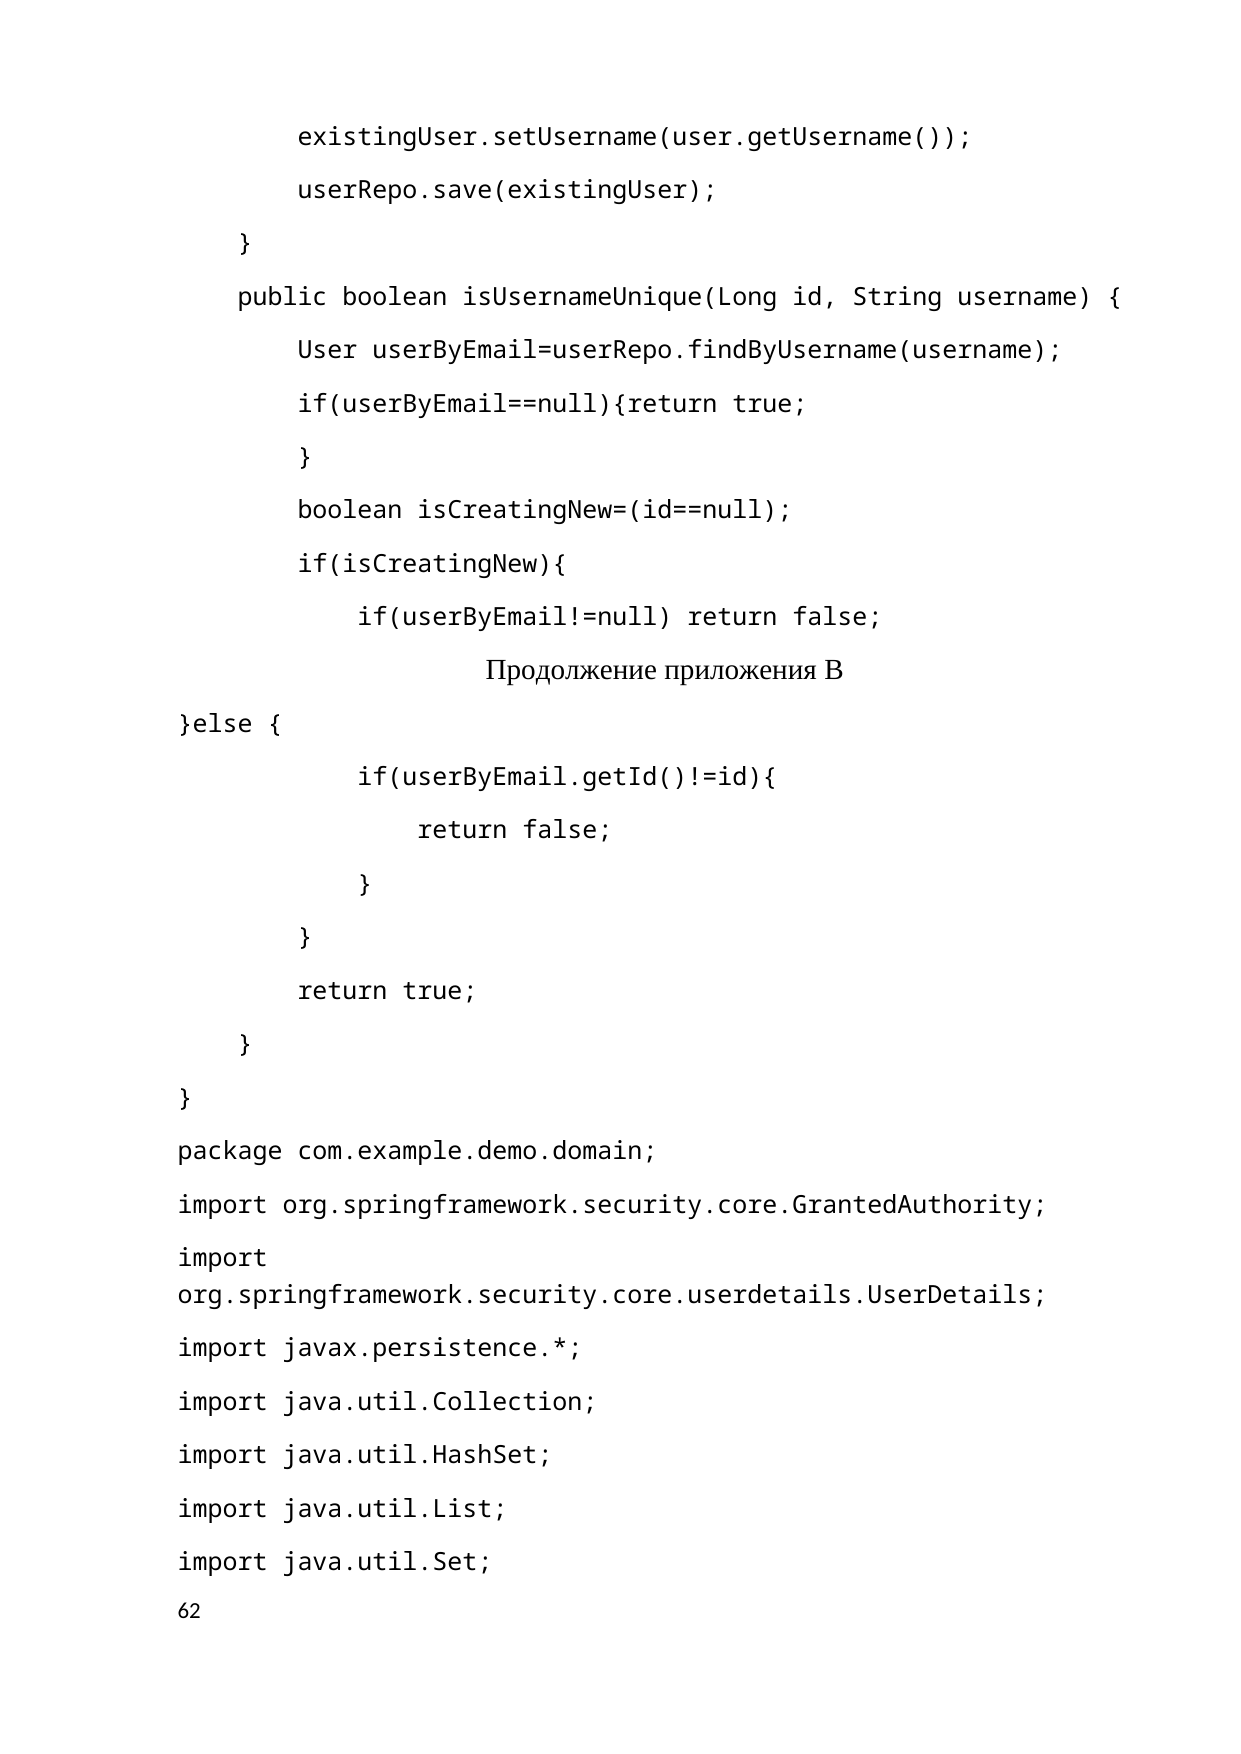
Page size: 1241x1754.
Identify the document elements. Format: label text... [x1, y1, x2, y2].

text if(userByEmail.getId()!=id){ [177, 759, 1152, 793]
text if(userByEmail==null){return true; [177, 385, 1152, 419]
text userRepo.save(existingUser); [177, 172, 1152, 206]
text import org.springframework.security.core.GrantedAuthority; [177, 1186, 1152, 1220]
text import java.util.Collection; [177, 1383, 1152, 1417]
text existingUser.setUsername(user.getUsername()); [177, 118, 1152, 152]
text import java.util.Set; [177, 1544, 1152, 1578]
text return true; [177, 972, 1152, 1007]
text Продолжение приложения В [177, 652, 1152, 686]
text } [177, 225, 1152, 259]
text package com.example.demo.domain; [177, 1133, 1152, 1167]
text import java.util.List; [177, 1490, 1152, 1524]
text import javax.persistence.*; [177, 1330, 1152, 1364]
text if(userByEmail!=null) return false; [177, 599, 1152, 633]
text } [177, 1079, 1152, 1113]
text public boolean isUsernameUnique(Long id, String username) { [177, 278, 1152, 312]
text } [177, 919, 1152, 953]
text User userByEmail=userRepo.findByUsername(username); [177, 332, 1152, 366]
text if(isCreatingNew){ [177, 546, 1152, 580]
text import java.util.HashSet; [177, 1437, 1152, 1471]
text } [177, 866, 1152, 900]
text boolean isCreatingNew=(id==null); [177, 492, 1152, 526]
text } [177, 439, 1152, 473]
text } [177, 1026, 1152, 1060]
text }else { [177, 705, 1152, 739]
text return false; [177, 812, 1152, 846]
text import org.springframework.security.core.userdetails.UserDetails; [177, 1240, 1152, 1311]
